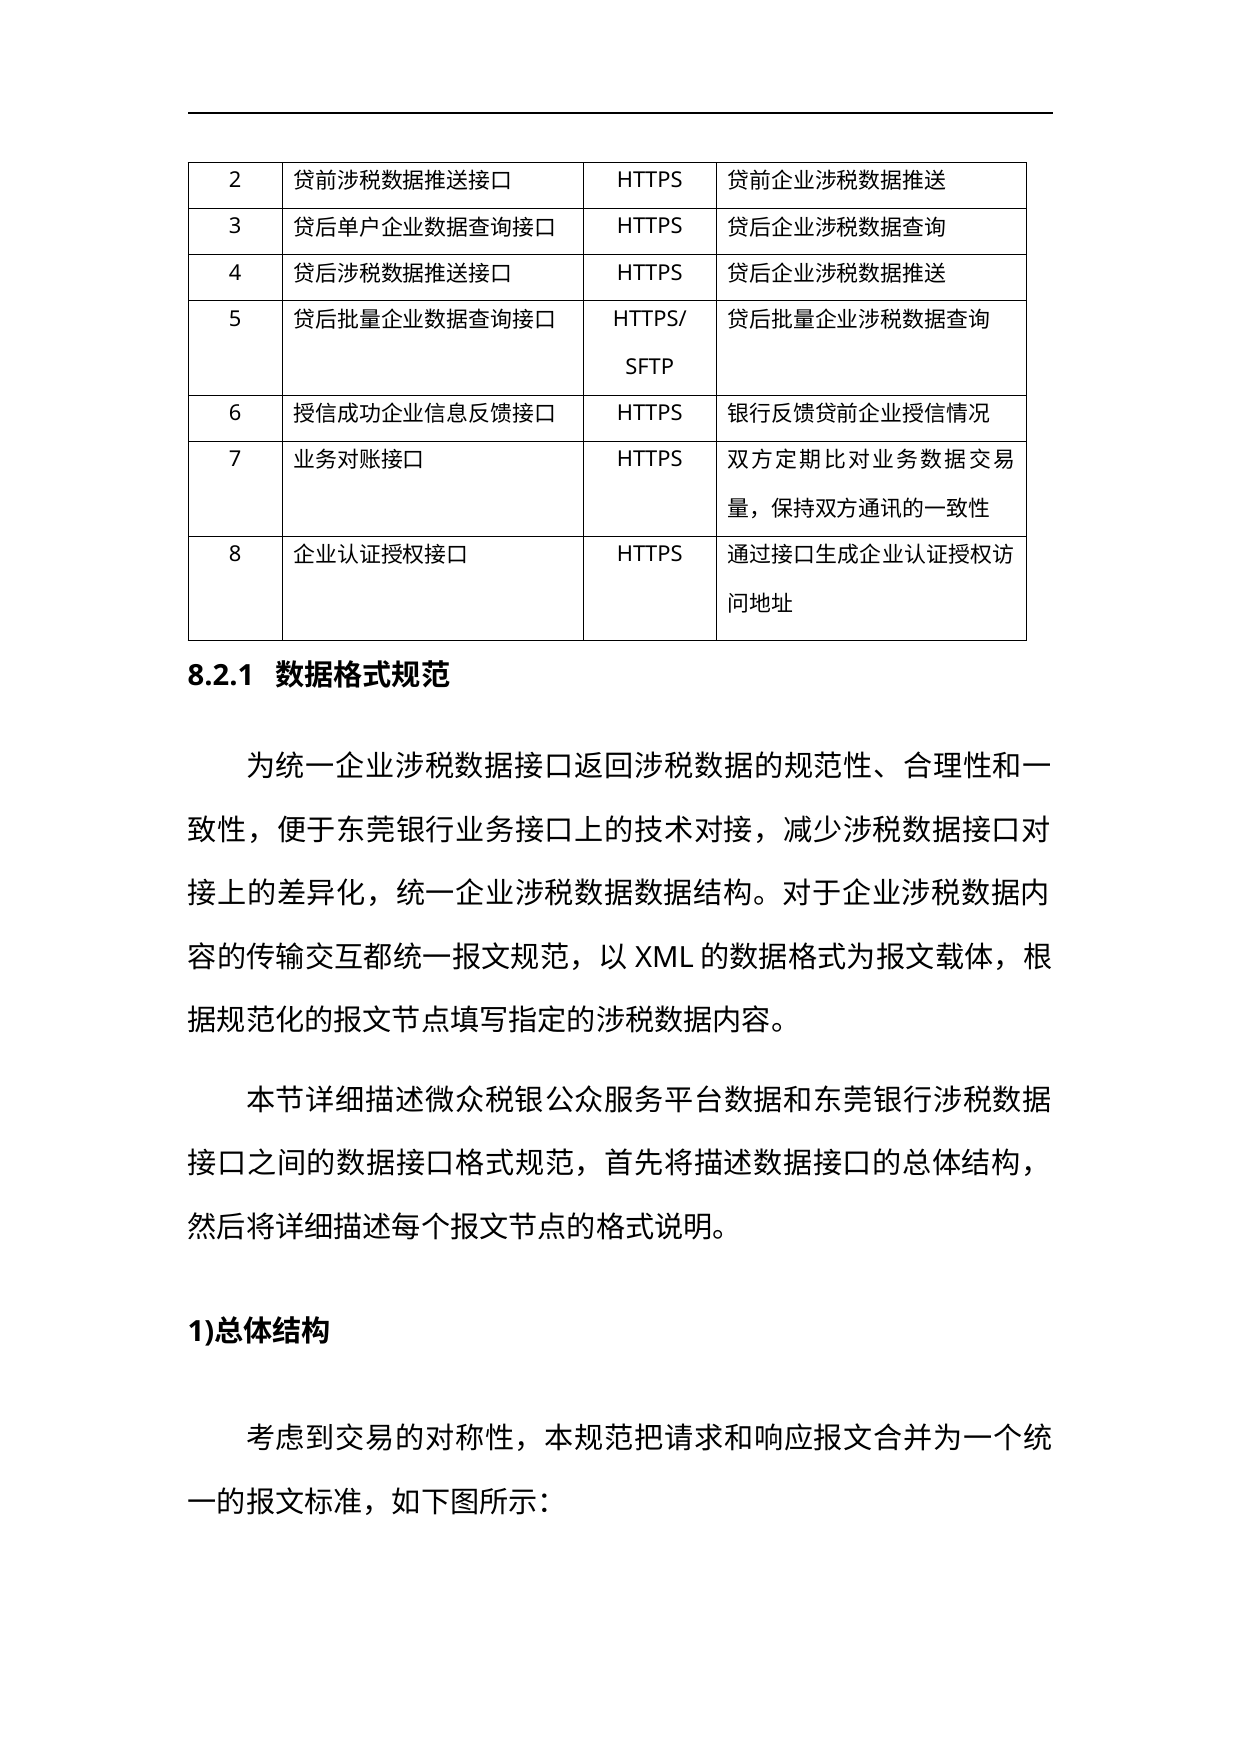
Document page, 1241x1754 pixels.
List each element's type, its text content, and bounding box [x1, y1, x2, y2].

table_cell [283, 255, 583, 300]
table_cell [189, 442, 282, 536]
subtitle 数据格式规范 [187, 641, 1053, 706]
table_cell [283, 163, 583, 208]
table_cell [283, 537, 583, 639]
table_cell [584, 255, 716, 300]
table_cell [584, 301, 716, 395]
subtitle 1)总体结构 [187, 1296, 1053, 1361]
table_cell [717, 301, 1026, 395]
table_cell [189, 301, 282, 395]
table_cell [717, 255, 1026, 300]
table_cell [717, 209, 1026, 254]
text 本节详细描述微众税银公众服务平台数据和东莞银行涉税数据接口之间的数据接口格式规范，首先将描述数据接口的总体结构，然后将详细描述每个报文节点的格式说明。 [187, 1076, 1053, 1246]
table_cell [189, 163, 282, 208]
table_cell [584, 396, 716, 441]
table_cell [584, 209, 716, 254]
text 考虑到交易的对称性，本规范把请求和响应报文合并为一个统一的报文标准，如下图所示： [187, 1415, 1053, 1521]
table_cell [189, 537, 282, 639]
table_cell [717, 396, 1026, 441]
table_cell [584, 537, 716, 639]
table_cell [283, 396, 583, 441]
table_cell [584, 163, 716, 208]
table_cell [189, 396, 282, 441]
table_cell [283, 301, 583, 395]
text 为统一企业涉税数据接口返回涉税数据的规范性、合理性和一致性，便于东莞银行业务接口上的技术对接，减少涉税数据接口对接上的差异化，统一企业涉税数据数据结构。对于企业涉税数据内容的传输交互都统一报文规范，以XML的数据格式为报文载体，根据规范化的报文节点填写指定的涉税数据内容。 [187, 743, 1053, 1039]
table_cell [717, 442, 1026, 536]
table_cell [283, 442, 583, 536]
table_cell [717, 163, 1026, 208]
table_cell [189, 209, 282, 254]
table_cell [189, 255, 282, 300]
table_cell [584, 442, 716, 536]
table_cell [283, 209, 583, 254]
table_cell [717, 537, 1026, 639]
